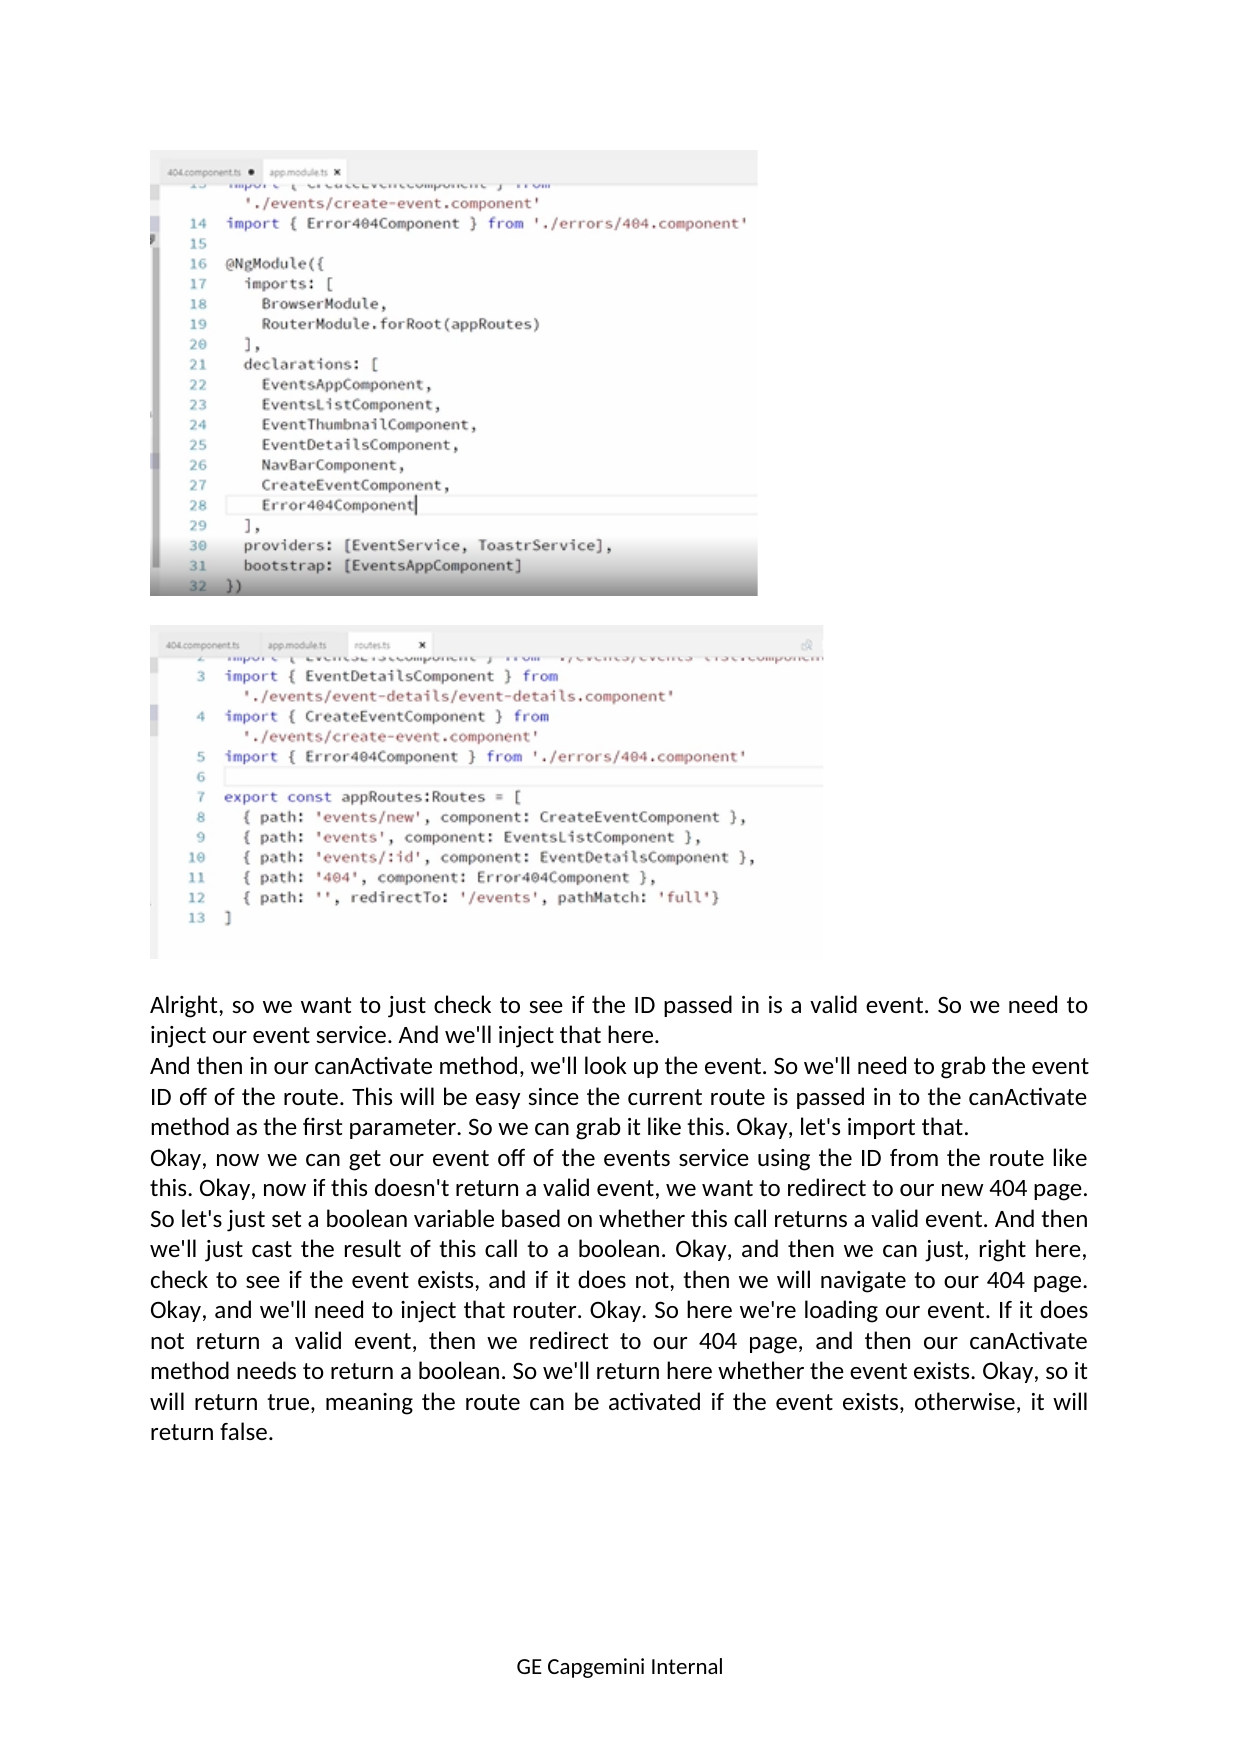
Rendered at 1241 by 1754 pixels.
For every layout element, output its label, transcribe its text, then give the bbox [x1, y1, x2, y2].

picture [150, 625, 824, 959]
text And then in our canActivate method, we'll look up the event. So we'll need to grab the event ID off of the route. This will be easy since the current route is passed in to the canActivate method as the first parameter. So we can grab it like this. Okay, let's import that. [150, 1050, 1090, 1142]
picture [150, 150, 758, 596]
text Okay, now we can get our event off of the events service using the ID from the route like this. Okay, now if this doesn't return a valid event, we want to redirect to our new 404 page. So let's just set a boolean variable based on whether this call returns a valid event. And then we'll just cast the result of this call to a boolean. Okay, and then we can just, right here, check to see if the event exists, and if it does not, then we will navigate to our 404 page. Okay, and we'll need to inject that router. Okay. So here we're loading our event. If it does not return a valid event, then we redirect to our 404 page, and then our canActivate method needs to return a boolean. So we'll return here whether the event exists. Okay, so it will return true, meaning the route can be activated if the event exists, otherwise, it will return false. [150, 1142, 1090, 1447]
text Alright, so we want to just check to see if the ID passed in is a valid event. So we need to inject our event service. And we'll inject that here. [150, 989, 1090, 1050]
